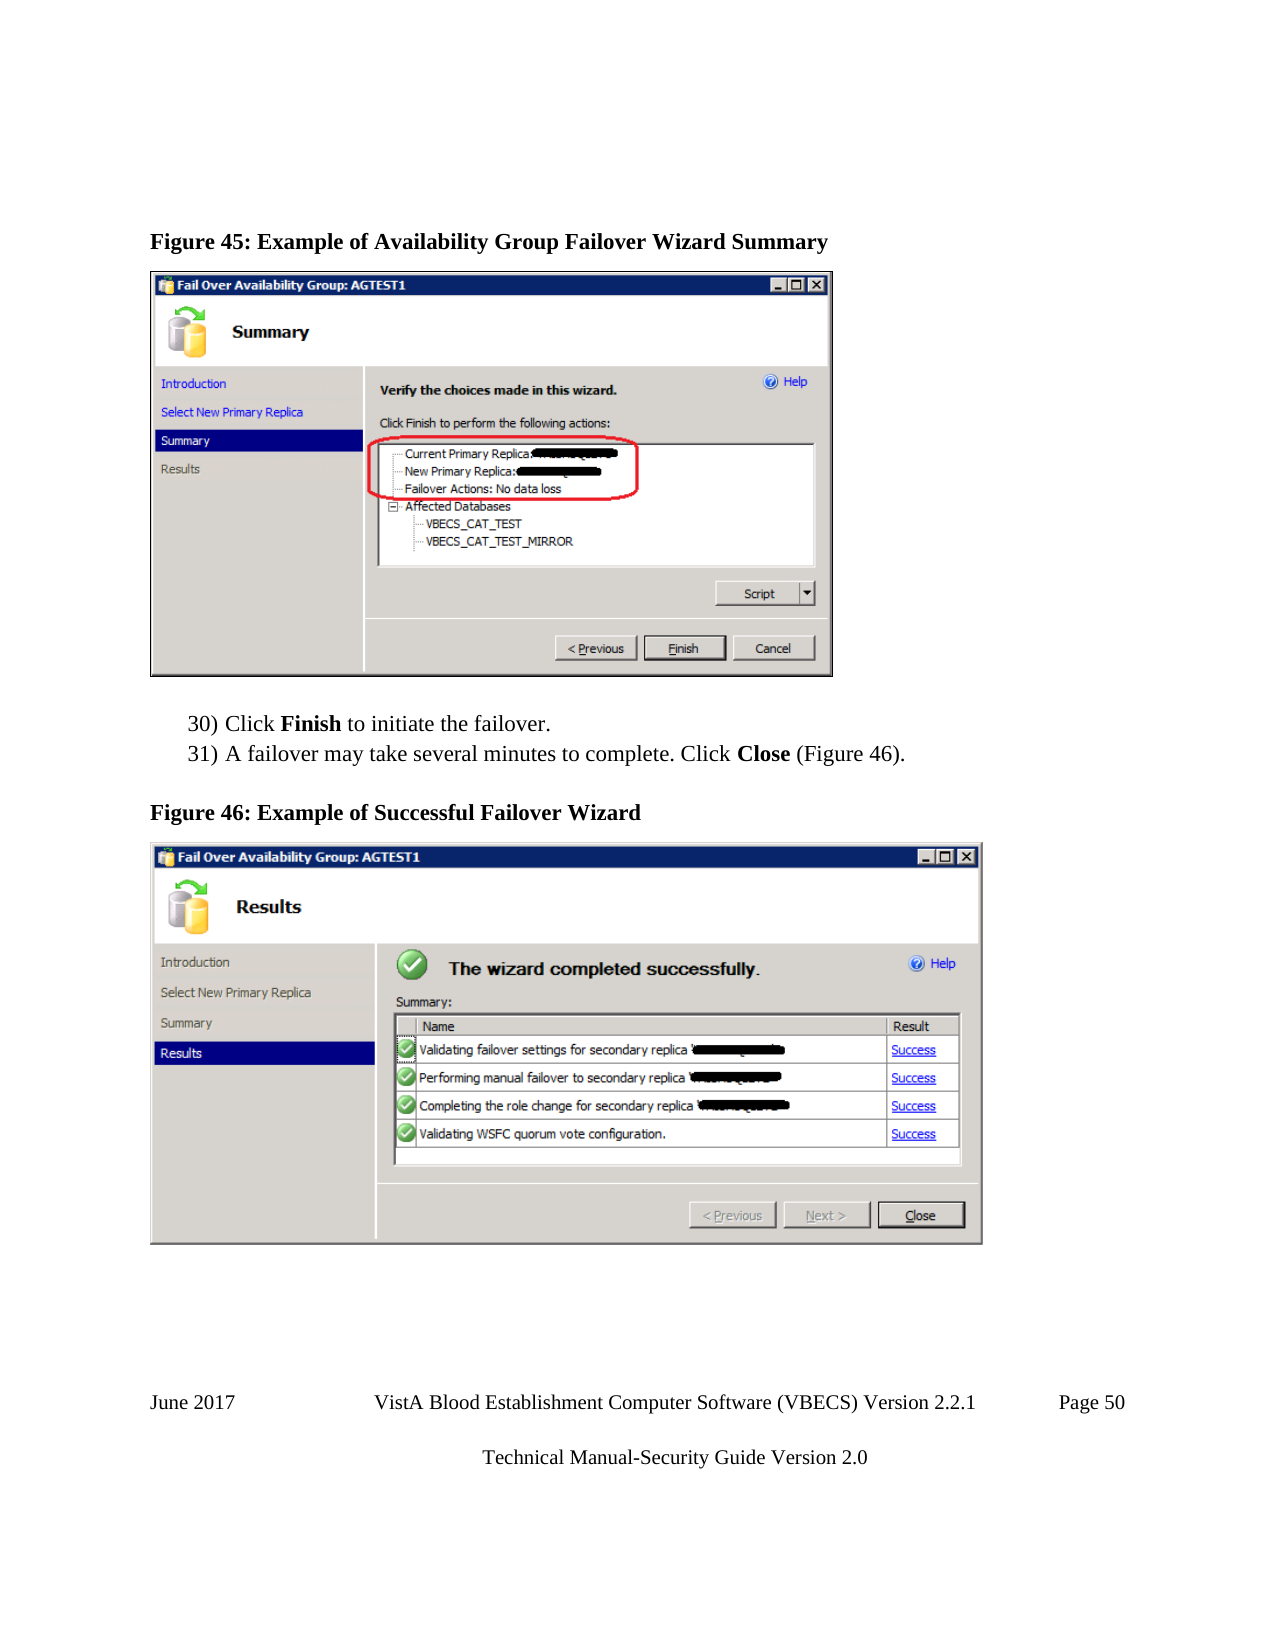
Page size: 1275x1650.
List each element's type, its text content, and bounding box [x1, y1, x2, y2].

text Figure 46: Example of Successful Failover Wizard [150, 799, 1125, 826]
list A failover may take several minutes to complete. Click Close (Figure 46). [187, 740, 1125, 766]
picture [150, 842, 983, 1246]
list Click Finish to initiate the failover. [187, 710, 1125, 736]
picture [151, 272, 832, 676]
text Figure 45: Example of Availability Group Failover Wizard Summary [150, 228, 1125, 254]
